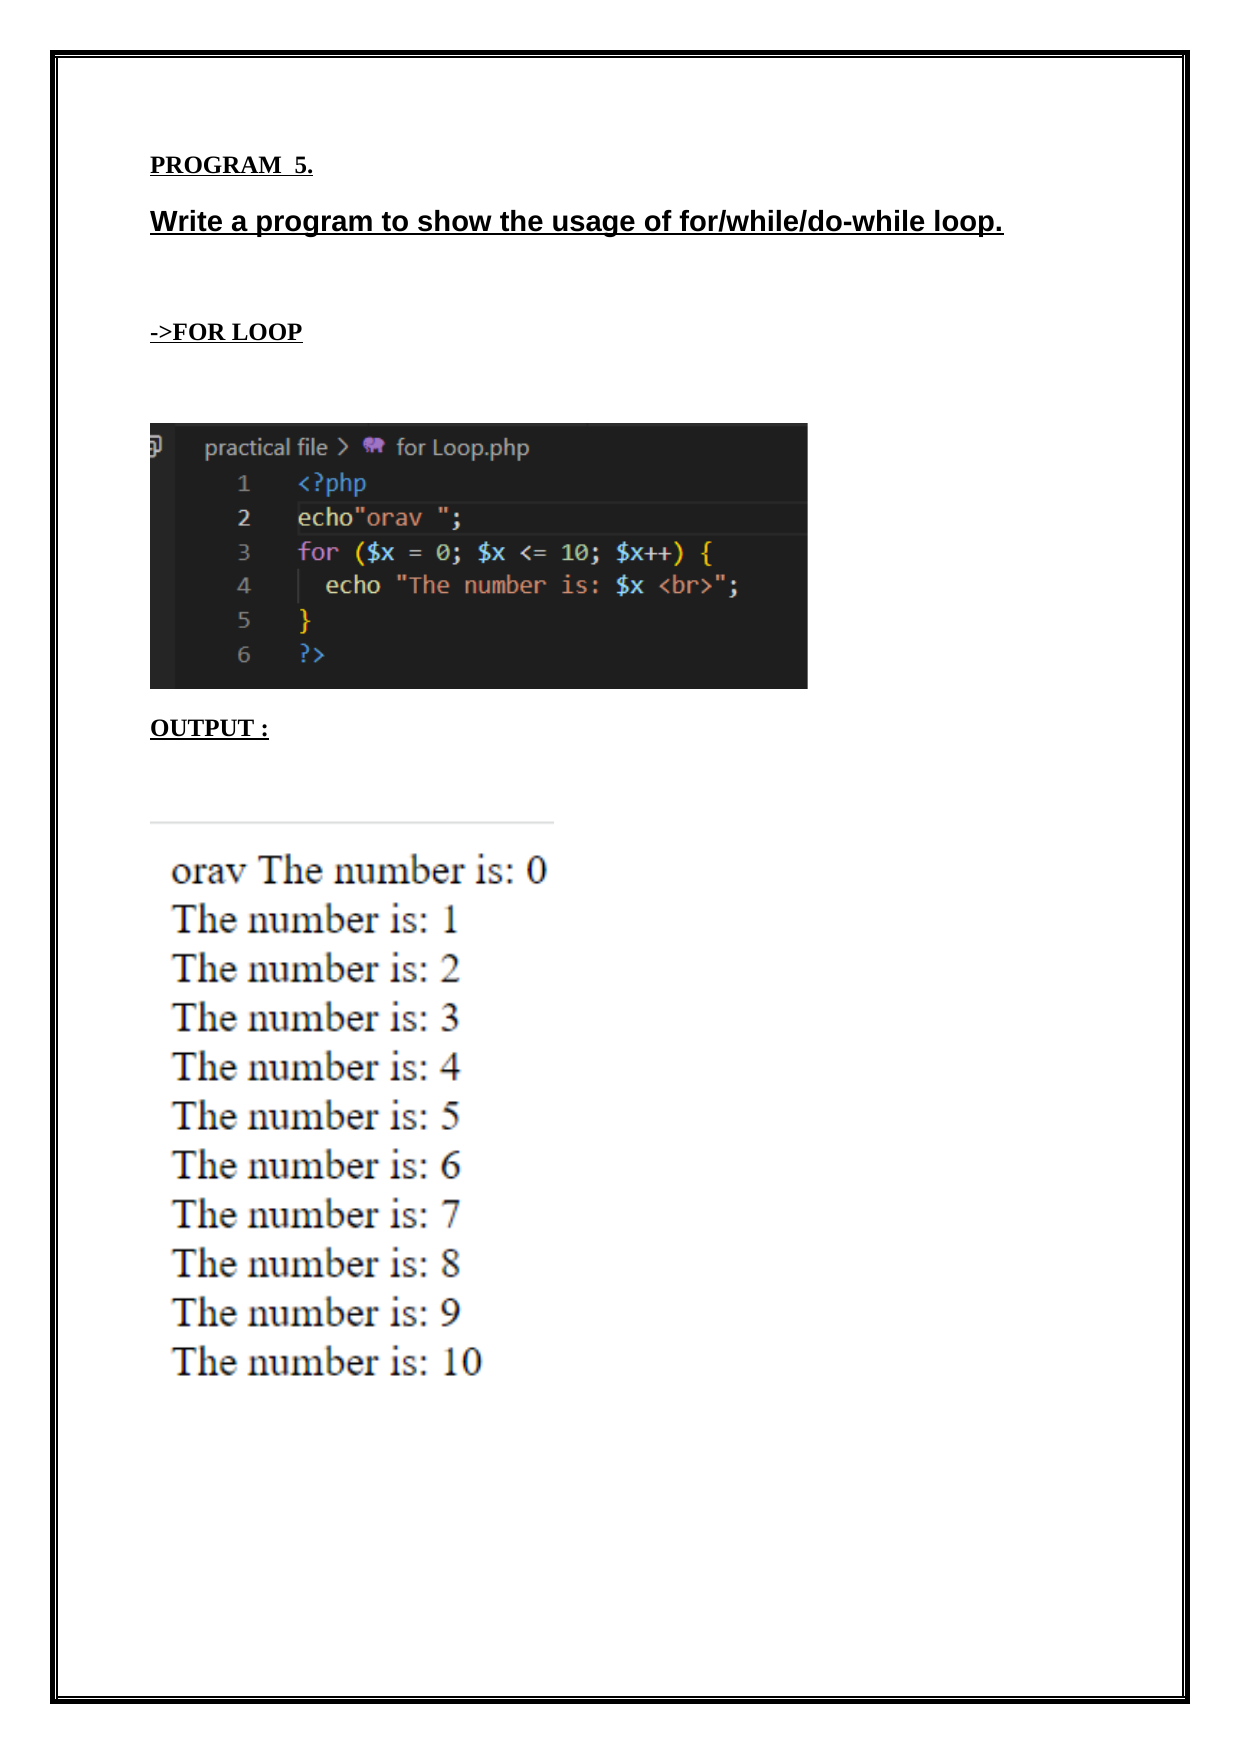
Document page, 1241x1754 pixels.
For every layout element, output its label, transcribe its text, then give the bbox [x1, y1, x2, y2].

text Write a program to show the usage of for/while/do-while loop. [150, 204, 1090, 237]
text ->FOR LOOP [150, 317, 1090, 346]
picture [150, 820, 554, 1421]
text PROGRAM 5. [150, 150, 1090, 179]
text OUTPUT : [150, 713, 1090, 742]
picture [150, 423, 808, 689]
